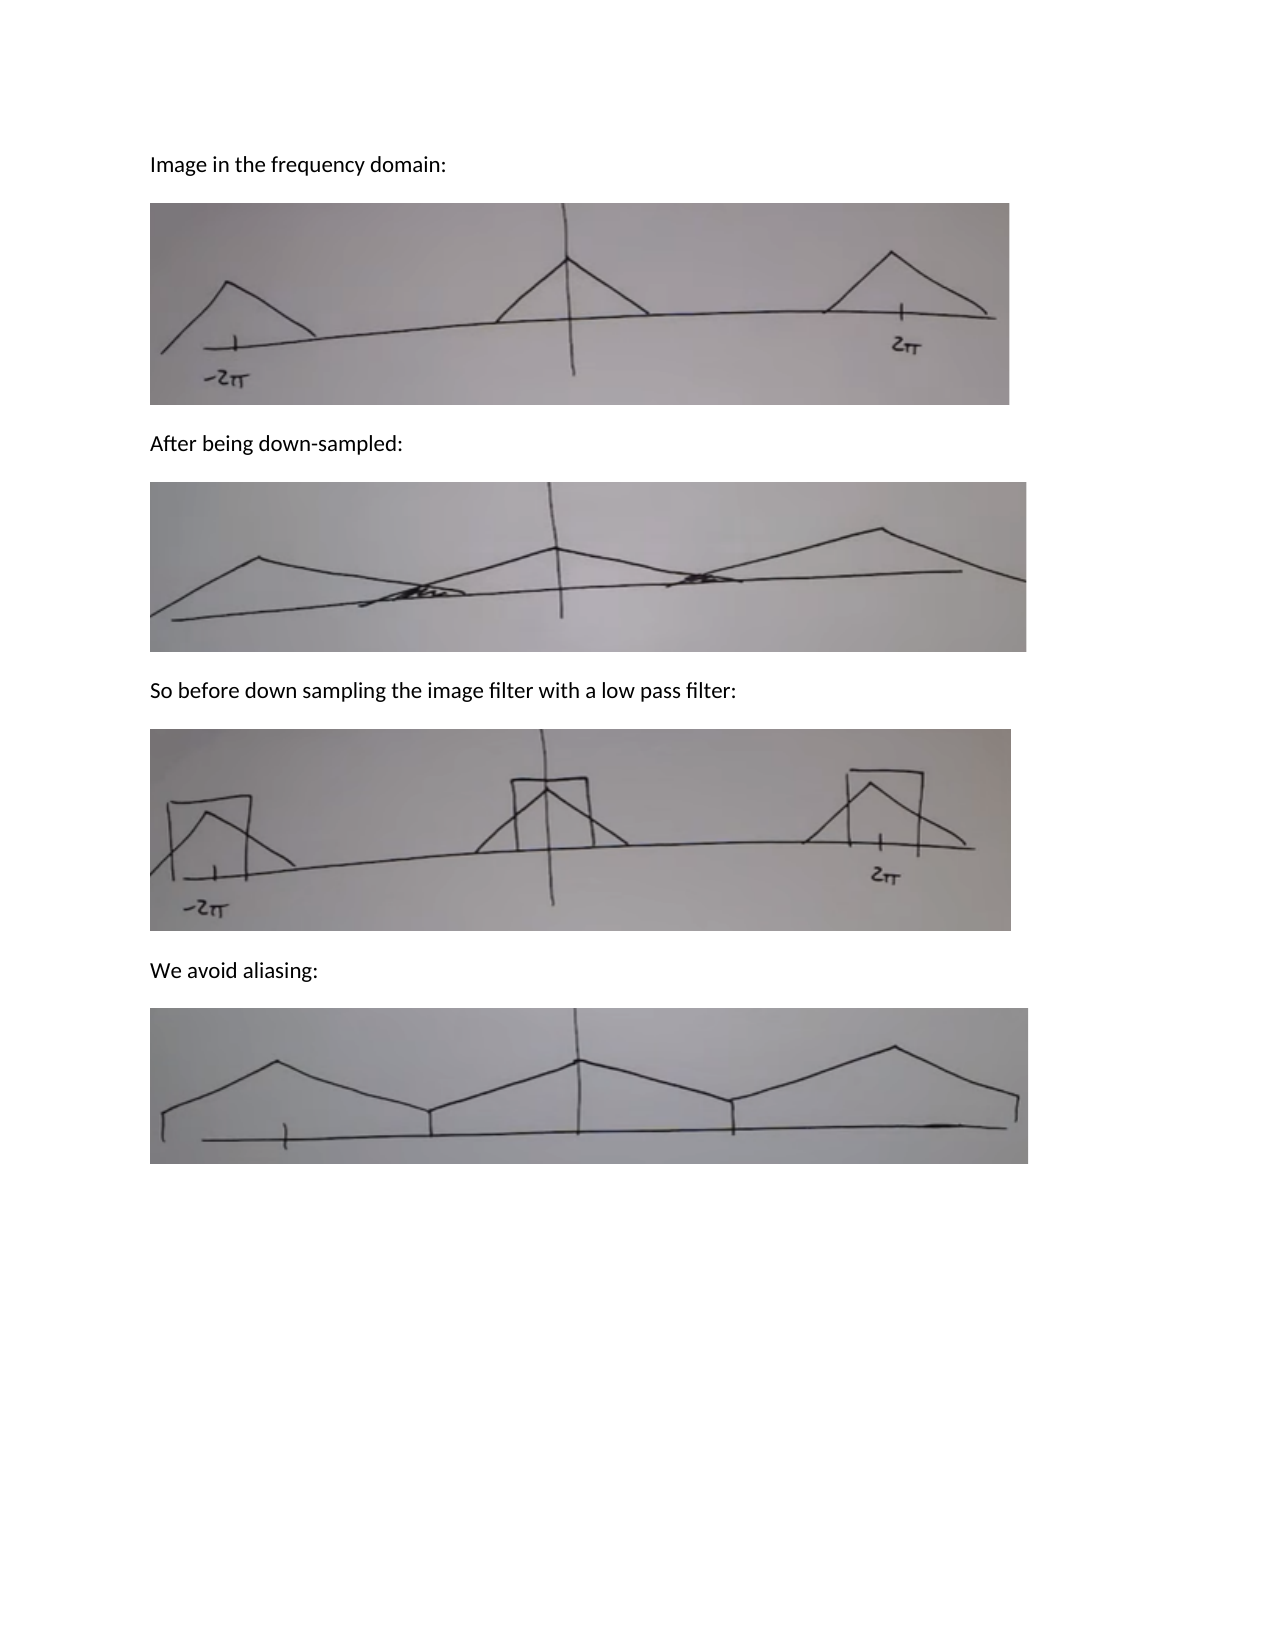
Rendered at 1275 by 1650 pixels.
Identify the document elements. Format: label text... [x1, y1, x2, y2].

picture [150, 203, 1010, 405]
picture [150, 482, 1027, 652]
picture [150, 729, 1011, 931]
text So before down sampling the image filter with a low pass filter: [150, 676, 1125, 704]
picture [150, 1008, 1029, 1164]
text After being down-sampled: [150, 429, 1125, 458]
text We avoid aliasing: [150, 956, 1125, 984]
text Image in the frequency domain: [150, 150, 1125, 178]
